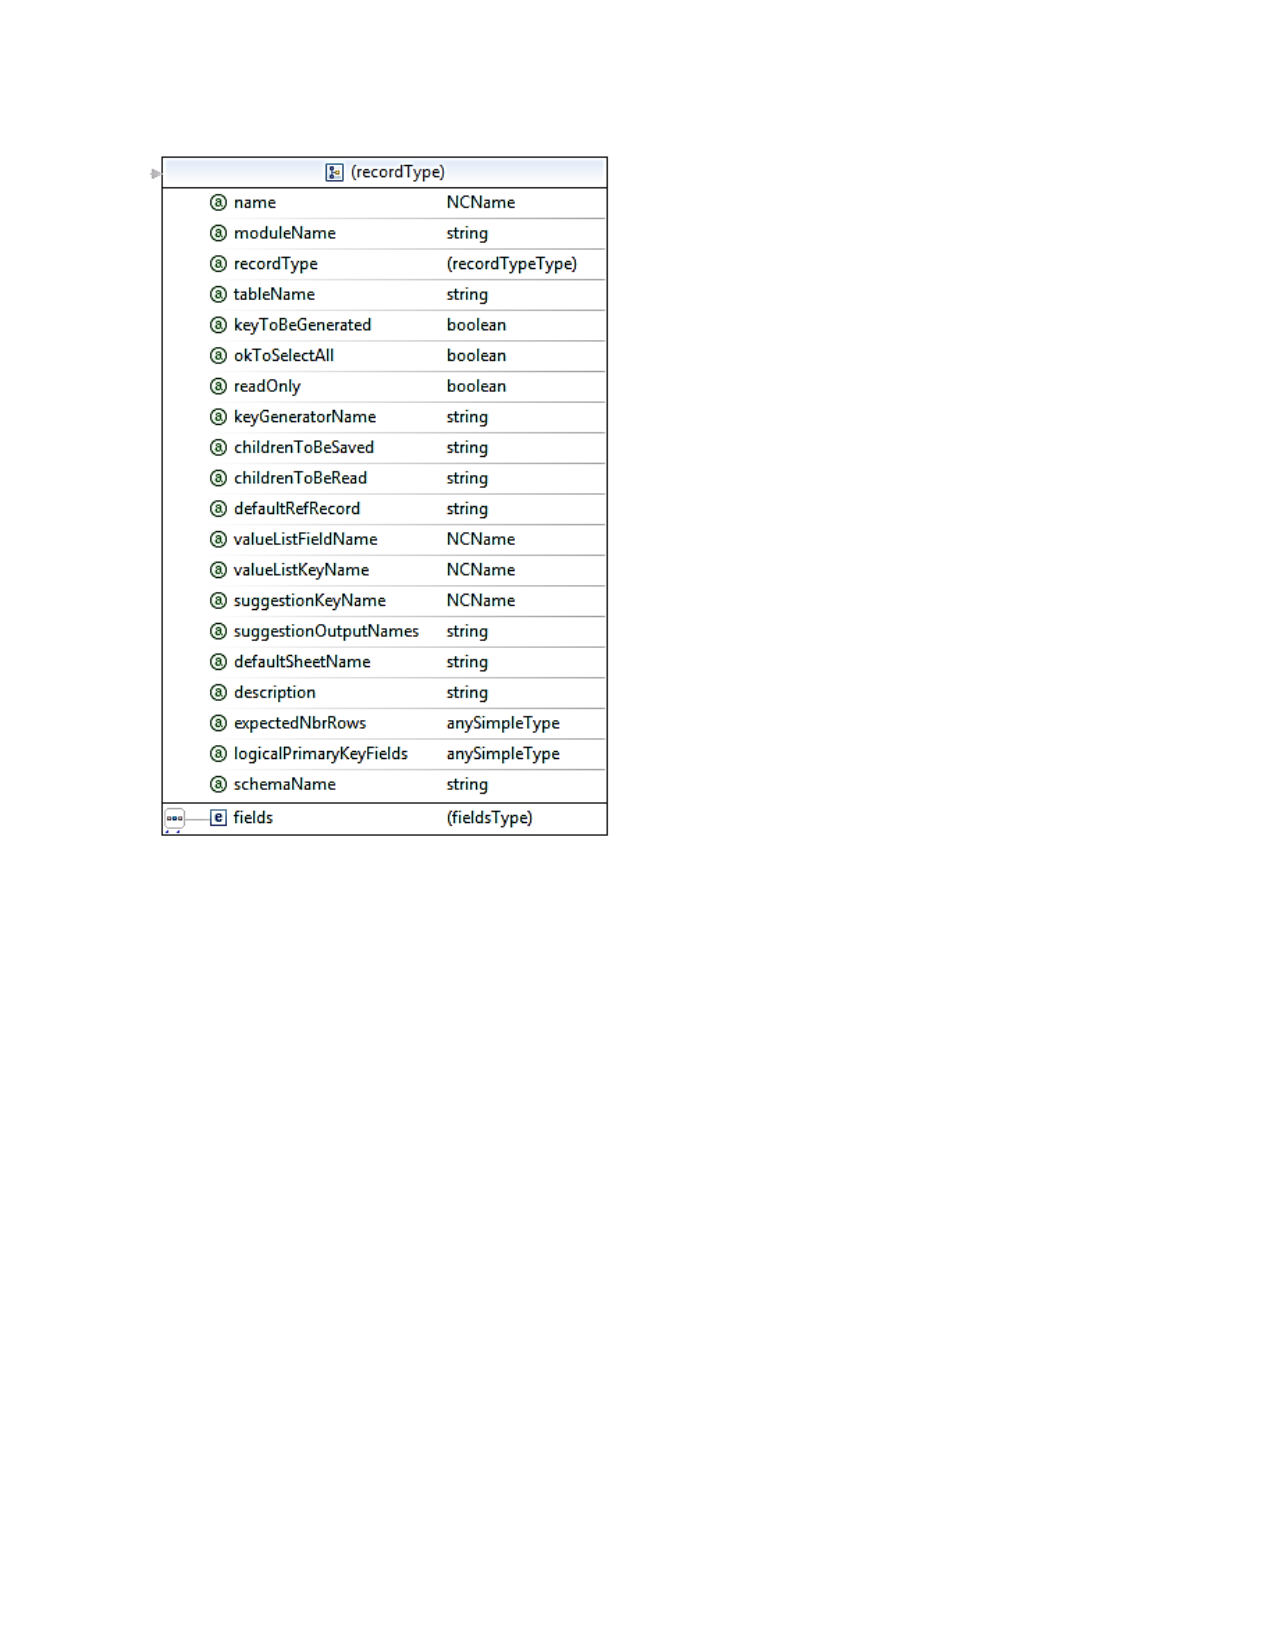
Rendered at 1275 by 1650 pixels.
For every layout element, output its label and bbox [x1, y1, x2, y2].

picture [150, 150, 616, 838]
